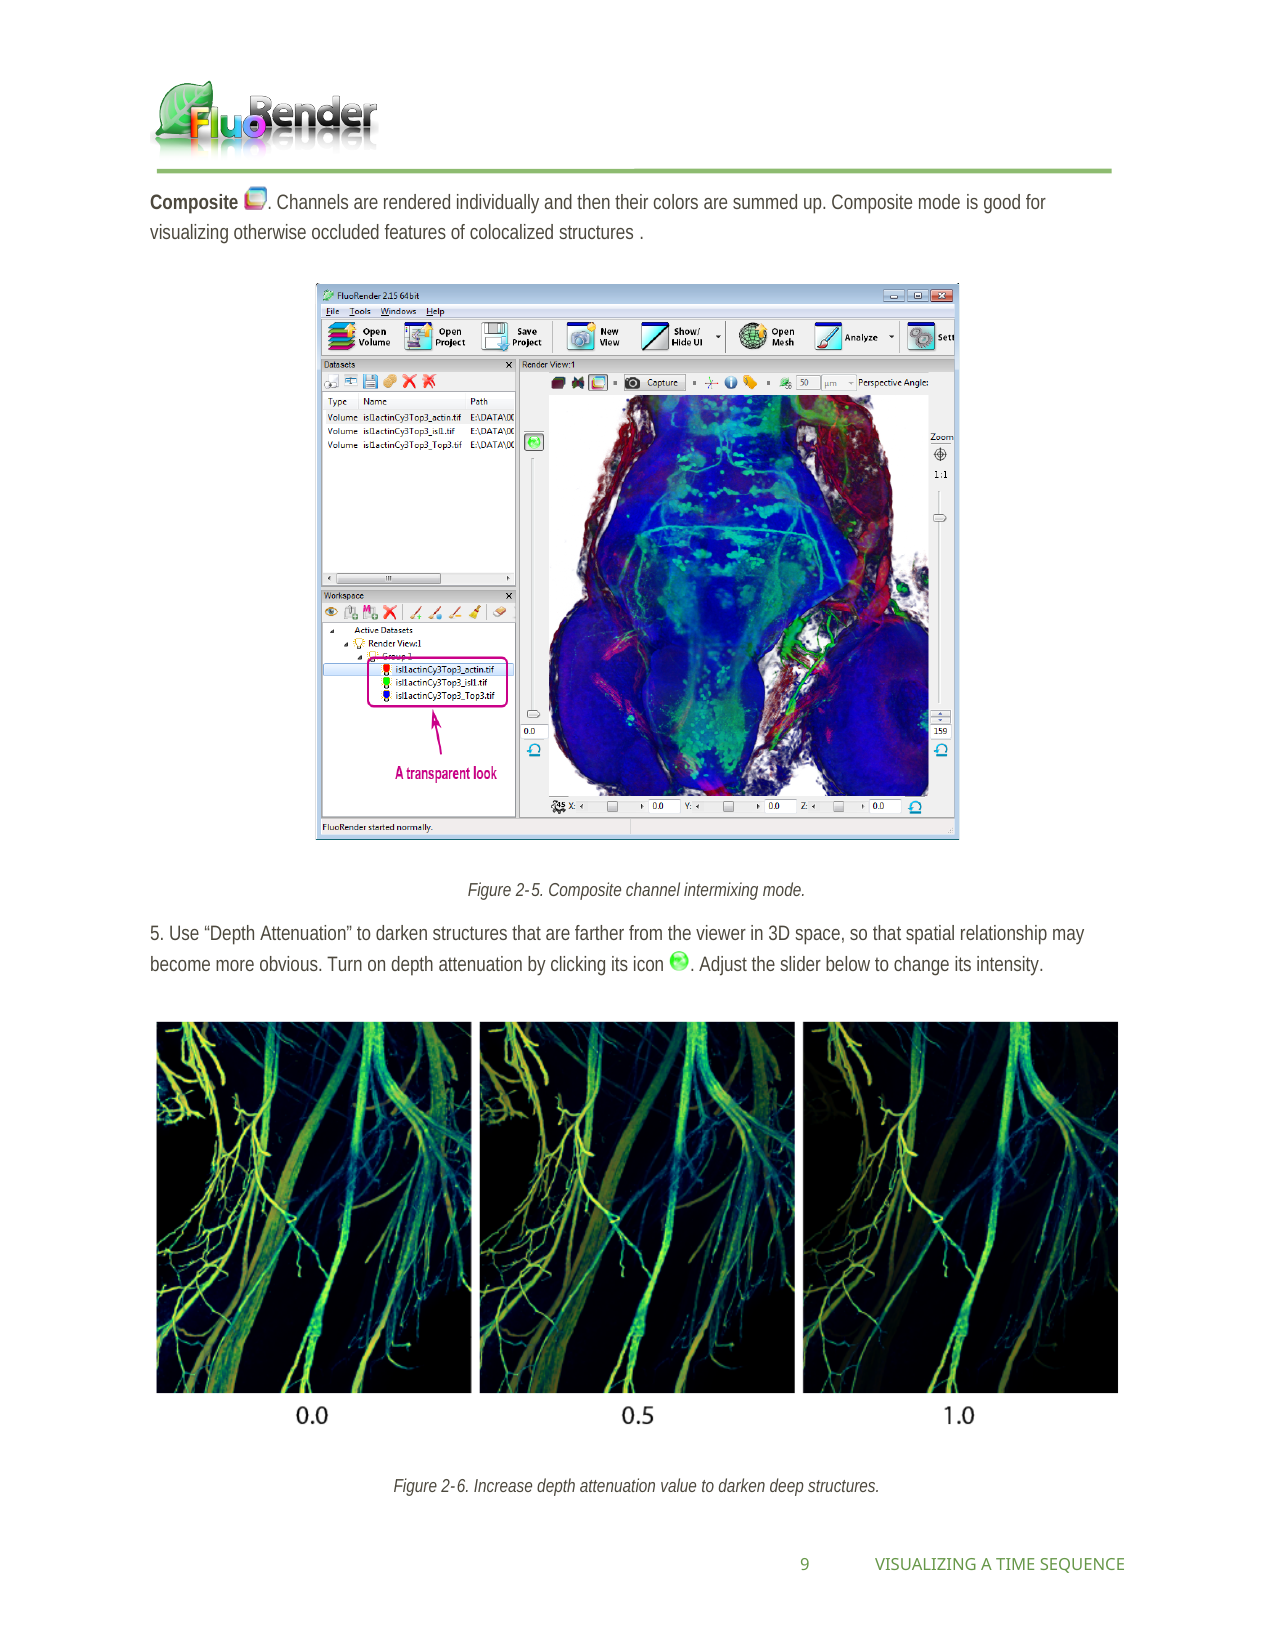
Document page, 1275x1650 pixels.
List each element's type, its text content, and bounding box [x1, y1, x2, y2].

picture [243, 185, 267, 210]
picture [315, 283, 960, 840]
picture [669, 951, 690, 972]
text Composite . Channels are rendered individually and then their colors are summed up. Composite mode is good for visualizing otherwise occluded features of colocalized structures . [150, 185, 1125, 244]
text Figure 2-3. Composite channel intermixing mode. [150, 879, 1125, 900]
picture [150, 75, 379, 162]
picture [150, 1015, 1125, 1436]
text 5. Use “Depth Attenuation” to darken structures that are farther from the viewer in 3D space, so that spatial relationship may become more obvious. Turn on depth attenuation by clicking its icon . Adjust the slider below to change its intensity. [150, 921, 1125, 976]
text Figure 2-4. Increase depth attenuation value to darken deep structures. [150, 1475, 1125, 1496]
